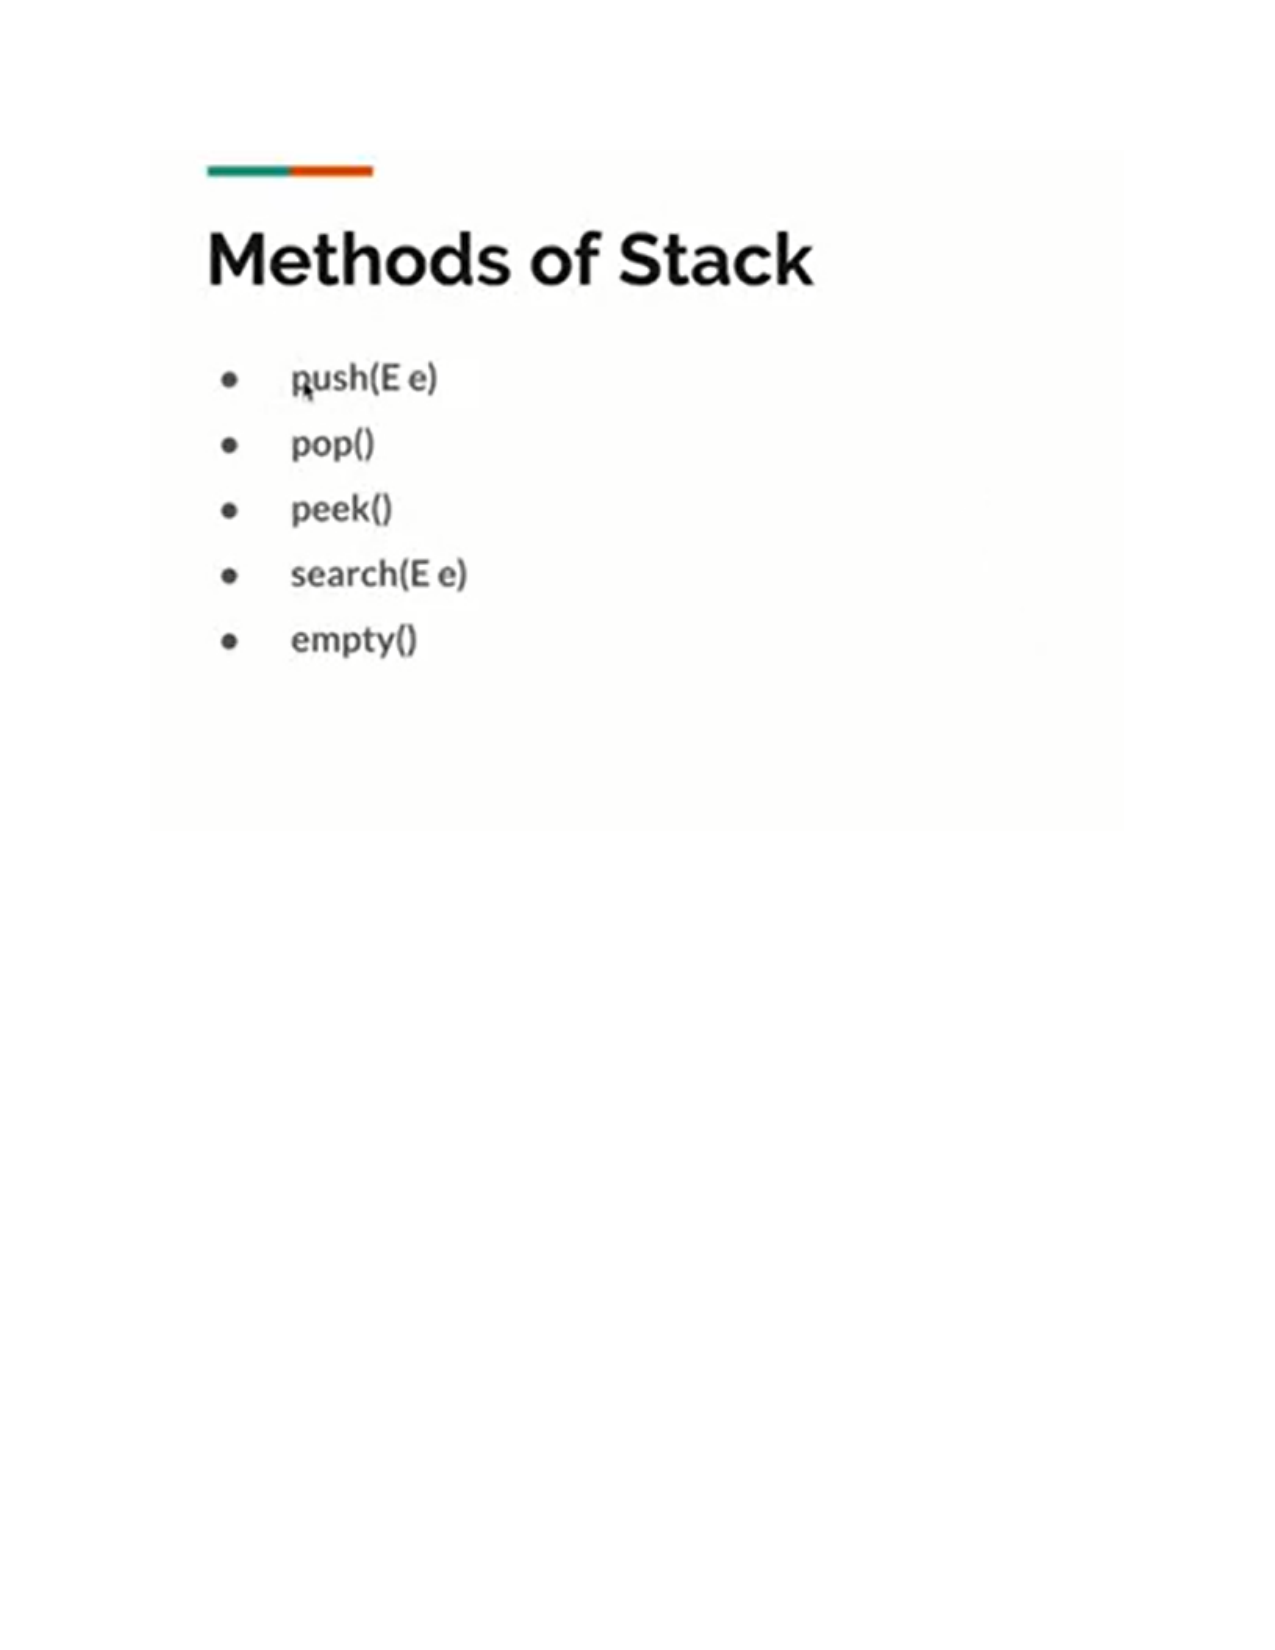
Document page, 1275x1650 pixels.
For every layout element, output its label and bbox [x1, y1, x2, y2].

picture [150, 150, 1125, 831]
